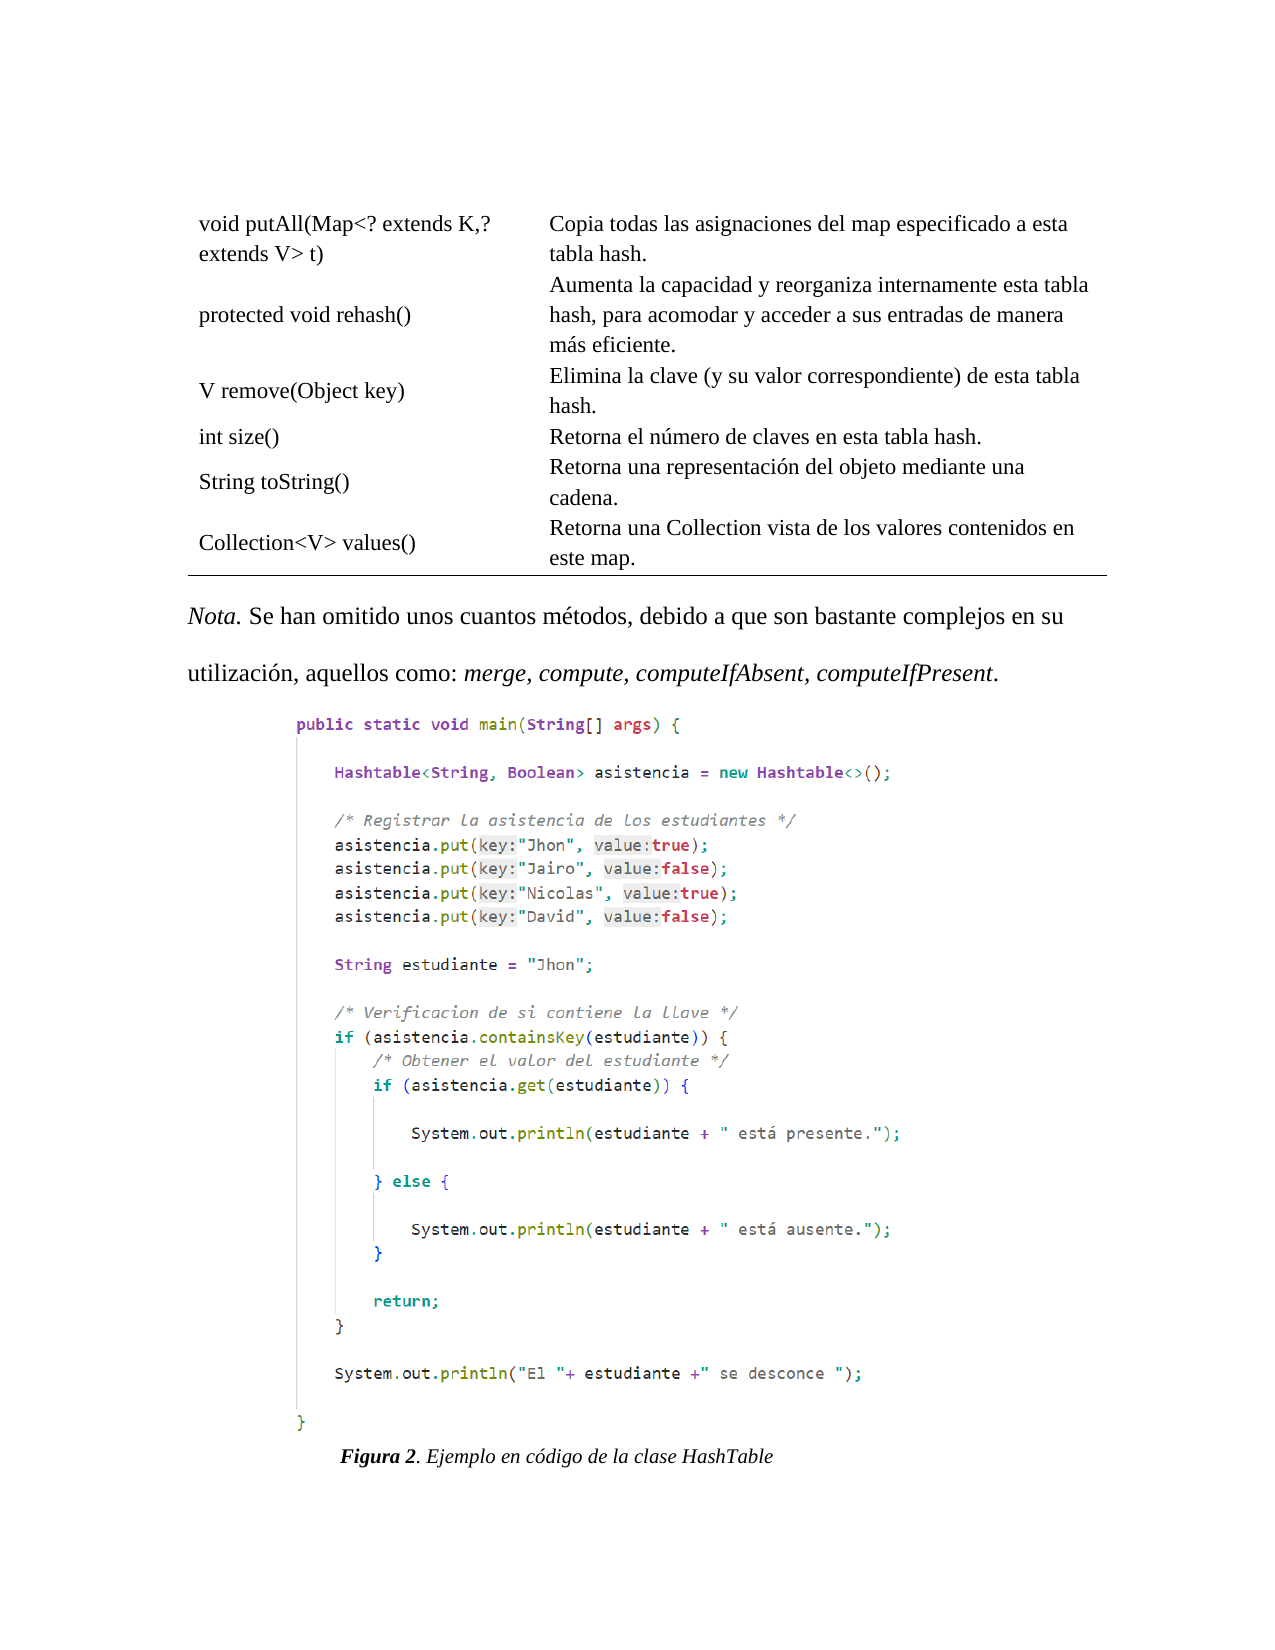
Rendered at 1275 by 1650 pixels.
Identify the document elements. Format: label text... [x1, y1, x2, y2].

table_cell Retorna el número de claves en esta tabla hash. [538, 423, 1107, 453]
table_cell V remove​(Object key) [188, 362, 538, 423]
table_cell Aumenta la capacidad y reorganiza internamente esta tabla hash, para acomodar y acceder a sus entradas de manera más eficiente. [538, 271, 1107, 362]
table_cell Retorna una representación del objeto mediante una cadena. [538, 453, 1107, 514]
table_cell Collection<V> values() [188, 514, 538, 575]
table_cell String toString() [188, 453, 538, 514]
table_cell Copia todas las asignaciones del map especificado a esta tabla hash. [538, 210, 1107, 271]
table_cell Retorna una Collection vista de los valores contenidos en este map. [538, 514, 1107, 575]
table_cell void putAll​(Map<? extends K,​? extends V> t) [188, 210, 538, 271]
text Nota. Se han omitido unos cuantos métodos, debido a que son bastante complejos en su utilización, aquellos como: merge, compute, computeIfAbsent, computeIfPresent. [187, 601, 1087, 687]
table_cell int size() [188, 423, 538, 453]
table_cell protected void rehash() [188, 271, 538, 362]
picture [287, 714, 909, 1438]
table_cell Elimina la clave (y su valor correspondiente) de esta tabla hash. [538, 362, 1107, 423]
